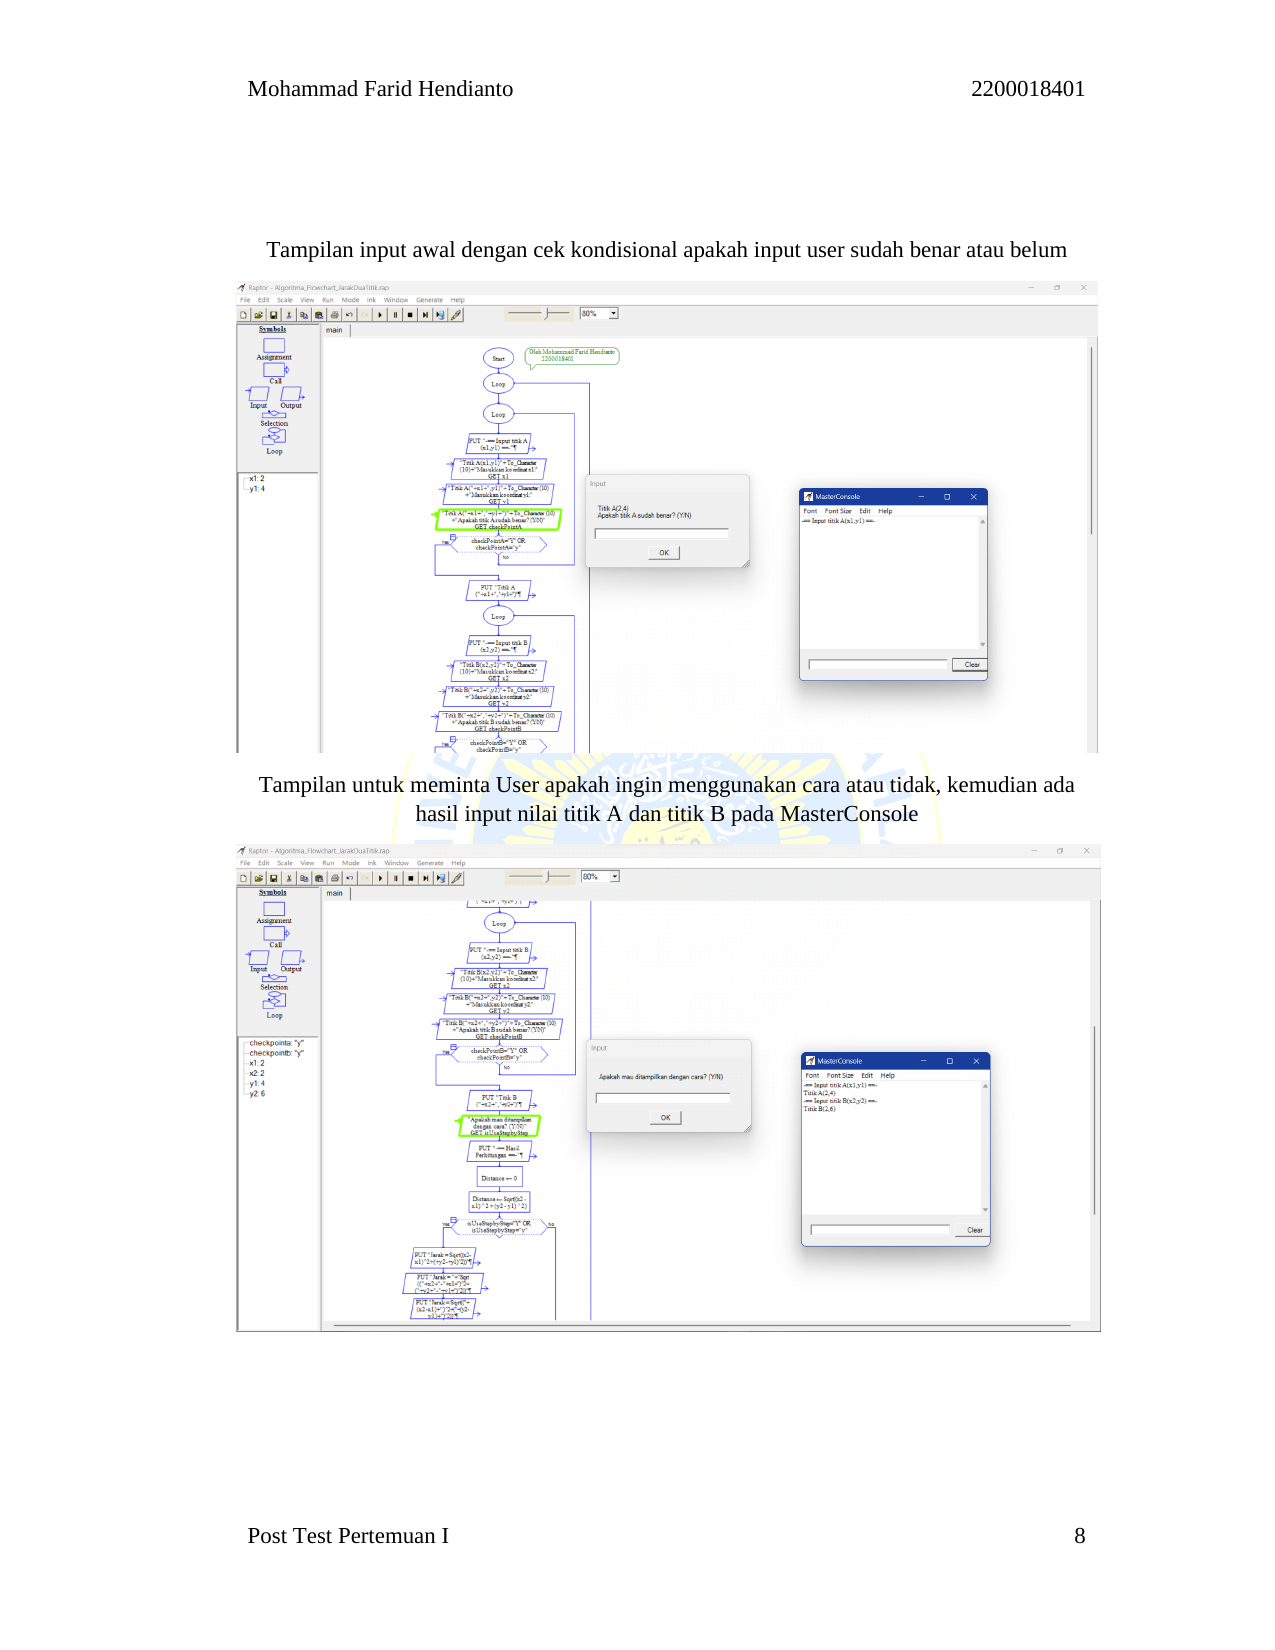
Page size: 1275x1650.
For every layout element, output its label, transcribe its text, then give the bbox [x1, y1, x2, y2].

text Tampilan input awal dengan cek kondisional apakah input user sudah benar atau belum [236, 236, 1098, 263]
text Tampilan untuk meminta User apakah ingin menggunakan cara atau tidak, kemudian ada hasil input nilai titik A dan titik B pada MasterConsole [236, 771, 1098, 826]
picture [236, 281, 1098, 753]
picture [236, 844, 1101, 1332]
